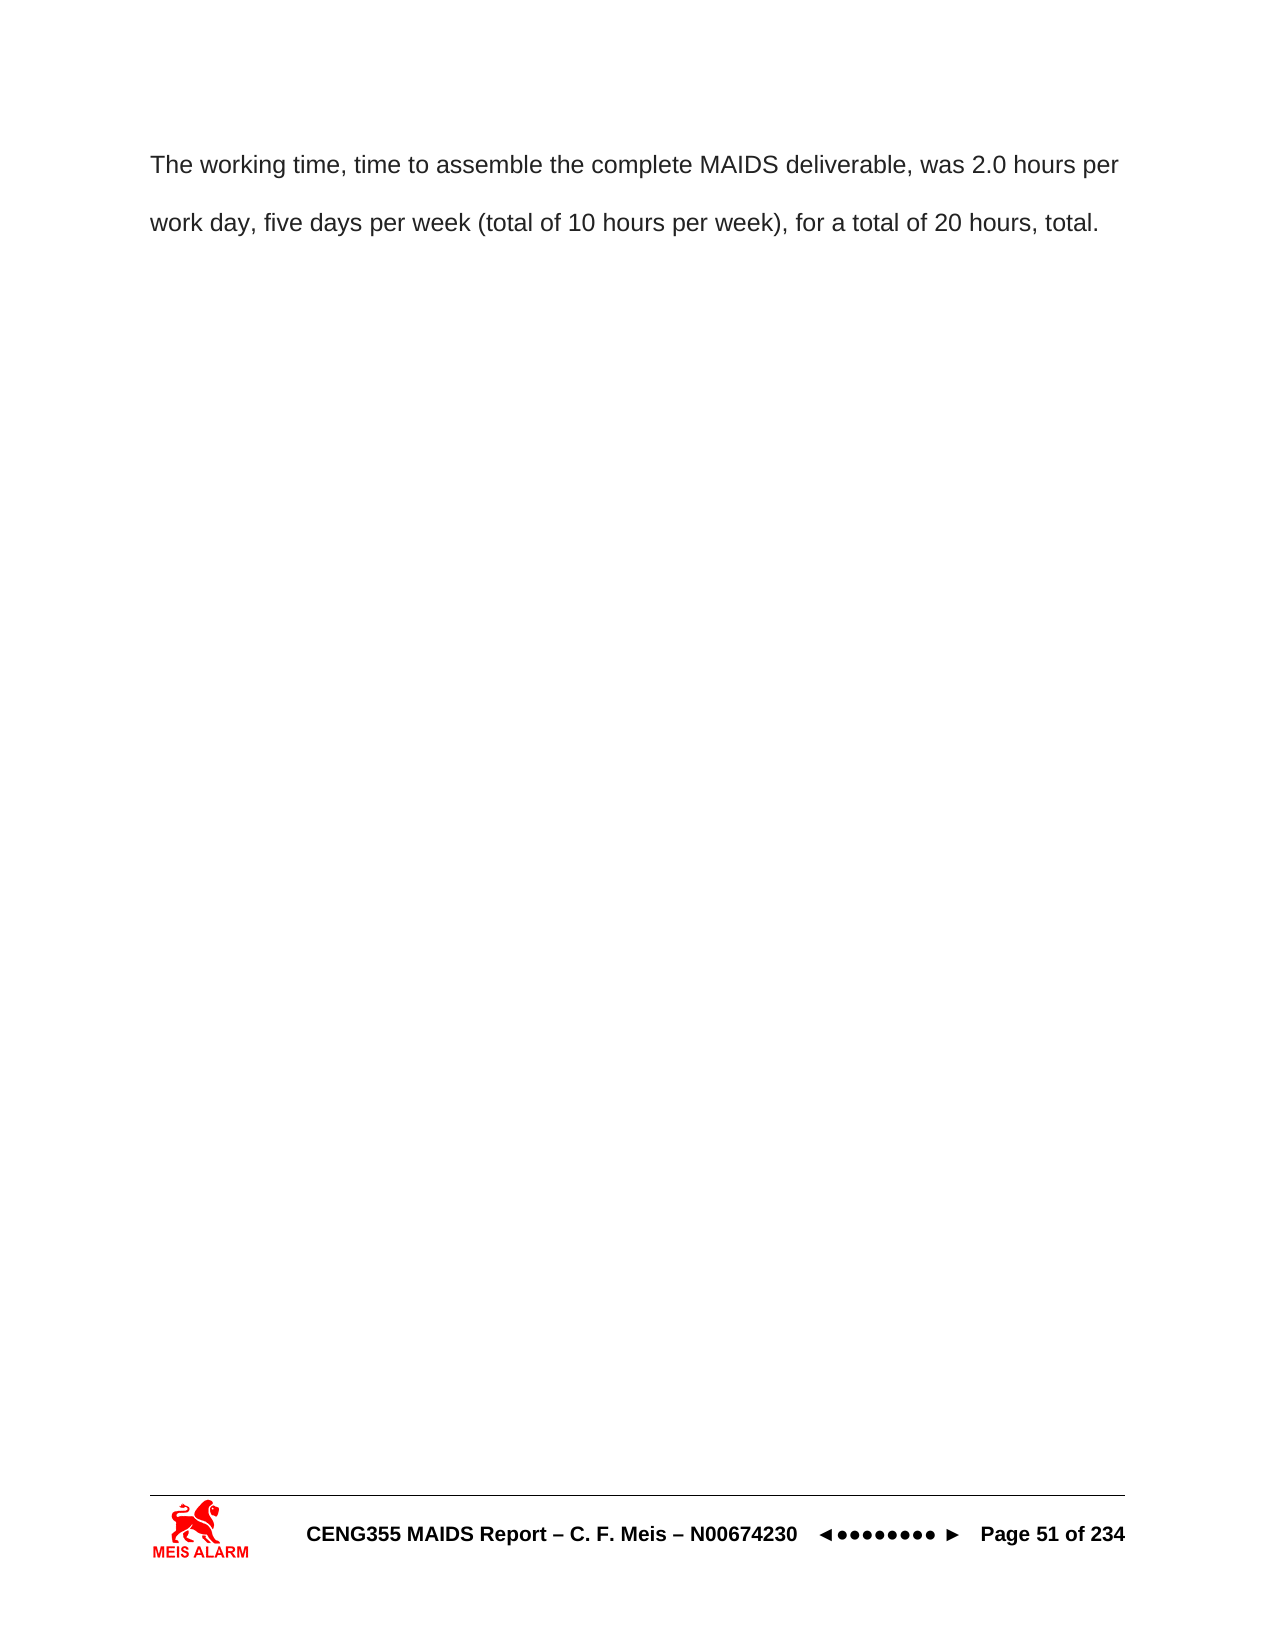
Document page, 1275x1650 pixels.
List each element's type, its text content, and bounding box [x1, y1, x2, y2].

text The working time, time to assemble the complete MAIDS deliverable, was 2.0 hours per work day, five days per week (total of 10 hours per week), for a total of 20 hours, total. [150, 150, 1125, 236]
picture [150, 1498, 253, 1561]
